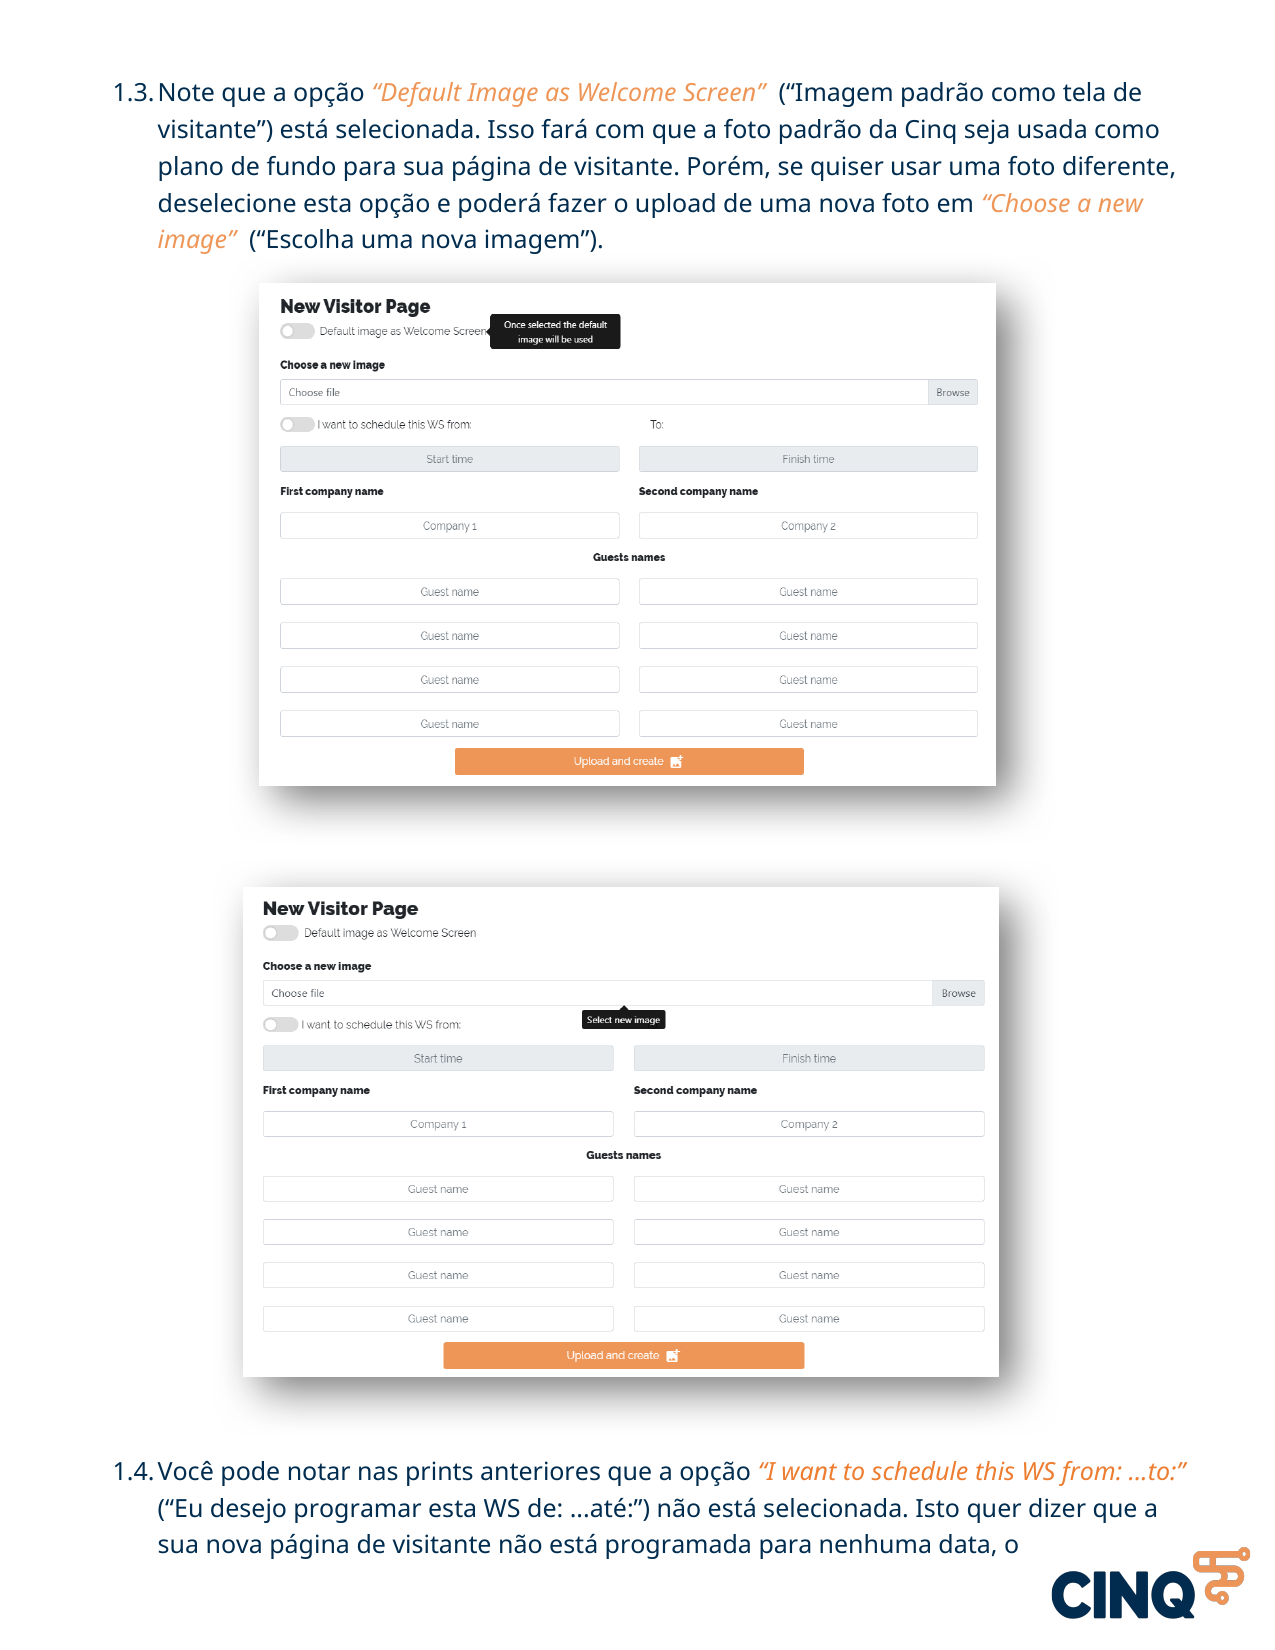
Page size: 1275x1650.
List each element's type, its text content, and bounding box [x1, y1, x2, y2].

picture [243, 887, 999, 1377]
picture [1051, 1547, 1251, 1619]
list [112, 1454, 1200, 1561]
list Note que a opção “Default Image as Welcome Screen” (“Imagem padrão como tela de visitante”) está selecionada. Isso fará com que a foto padrão da Cinq seja usada como plano de fundo para sua página de visitante. Porém, se quiser usar uma foto diferente, deselecione esta opção e poderá fazer o upload de uma nova foto em “Choose a new image” (“Escolha uma nova imagem”). [112, 75, 1200, 256]
picture [259, 283, 996, 786]
